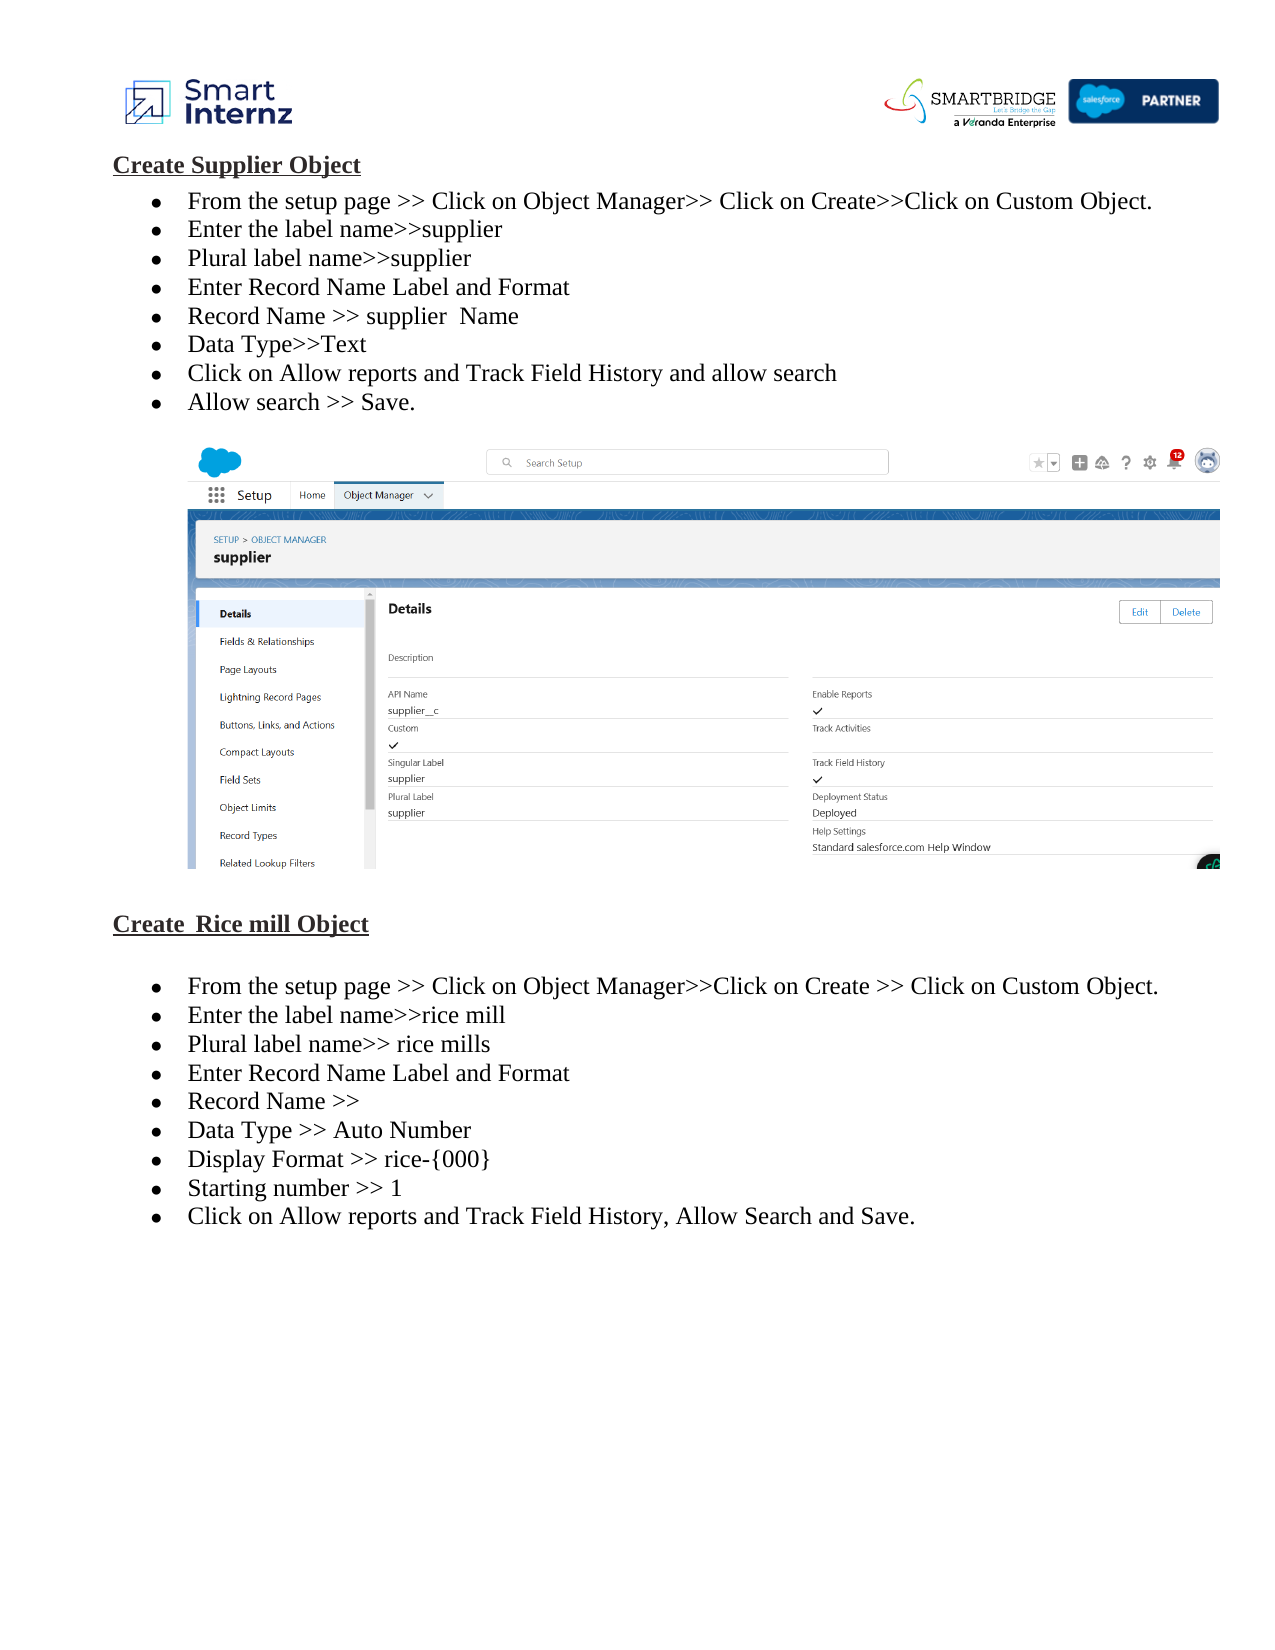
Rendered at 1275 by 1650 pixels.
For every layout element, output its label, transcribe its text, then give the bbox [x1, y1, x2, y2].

list Click on Allow reports and Track Field History, Allow Search and Save. [150, 1201, 1162, 1230]
list Display Format >> rice-{000} [150, 1144, 1162, 1173]
list Data Type>>Text [150, 329, 1162, 358]
list From the setup page >> Click on Object Manager>> Click on Create>>Click on Custom Object. [150, 186, 1162, 214]
list Plural label name>>supplier [150, 243, 1162, 272]
list Click on Allow reports and Track Field History and allow search [150, 358, 1162, 387]
list Plural label name>> rice mills [150, 1029, 1162, 1058]
list Allow search >> Save. [150, 387, 1162, 416]
list Data Type >> Auto Number [150, 1115, 1162, 1144]
picture [120, 79, 297, 124]
list Enter Record Name Label and Format [150, 272, 1162, 301]
list From the setup page >> Click on Object Manager>>Click on Create >> Click on Custom Object. [150, 971, 1162, 1000]
subtitle Create Rice mill Object [112, 909, 1162, 938]
list Enter the label name>>supplier [150, 214, 1162, 243]
list Enter the label name>>rice mill [150, 1000, 1162, 1029]
picture [875, 73, 1219, 132]
list Enter Record Name Label and Format [150, 1058, 1162, 1086]
list Starting number >> 1 [150, 1173, 1162, 1201]
picture [187, 444, 1220, 869]
list Record Name >> supplier Name [150, 301, 1162, 329]
subtitle Create Supplier Object [112, 150, 1162, 179]
list Record Name >> [150, 1086, 1162, 1115]
